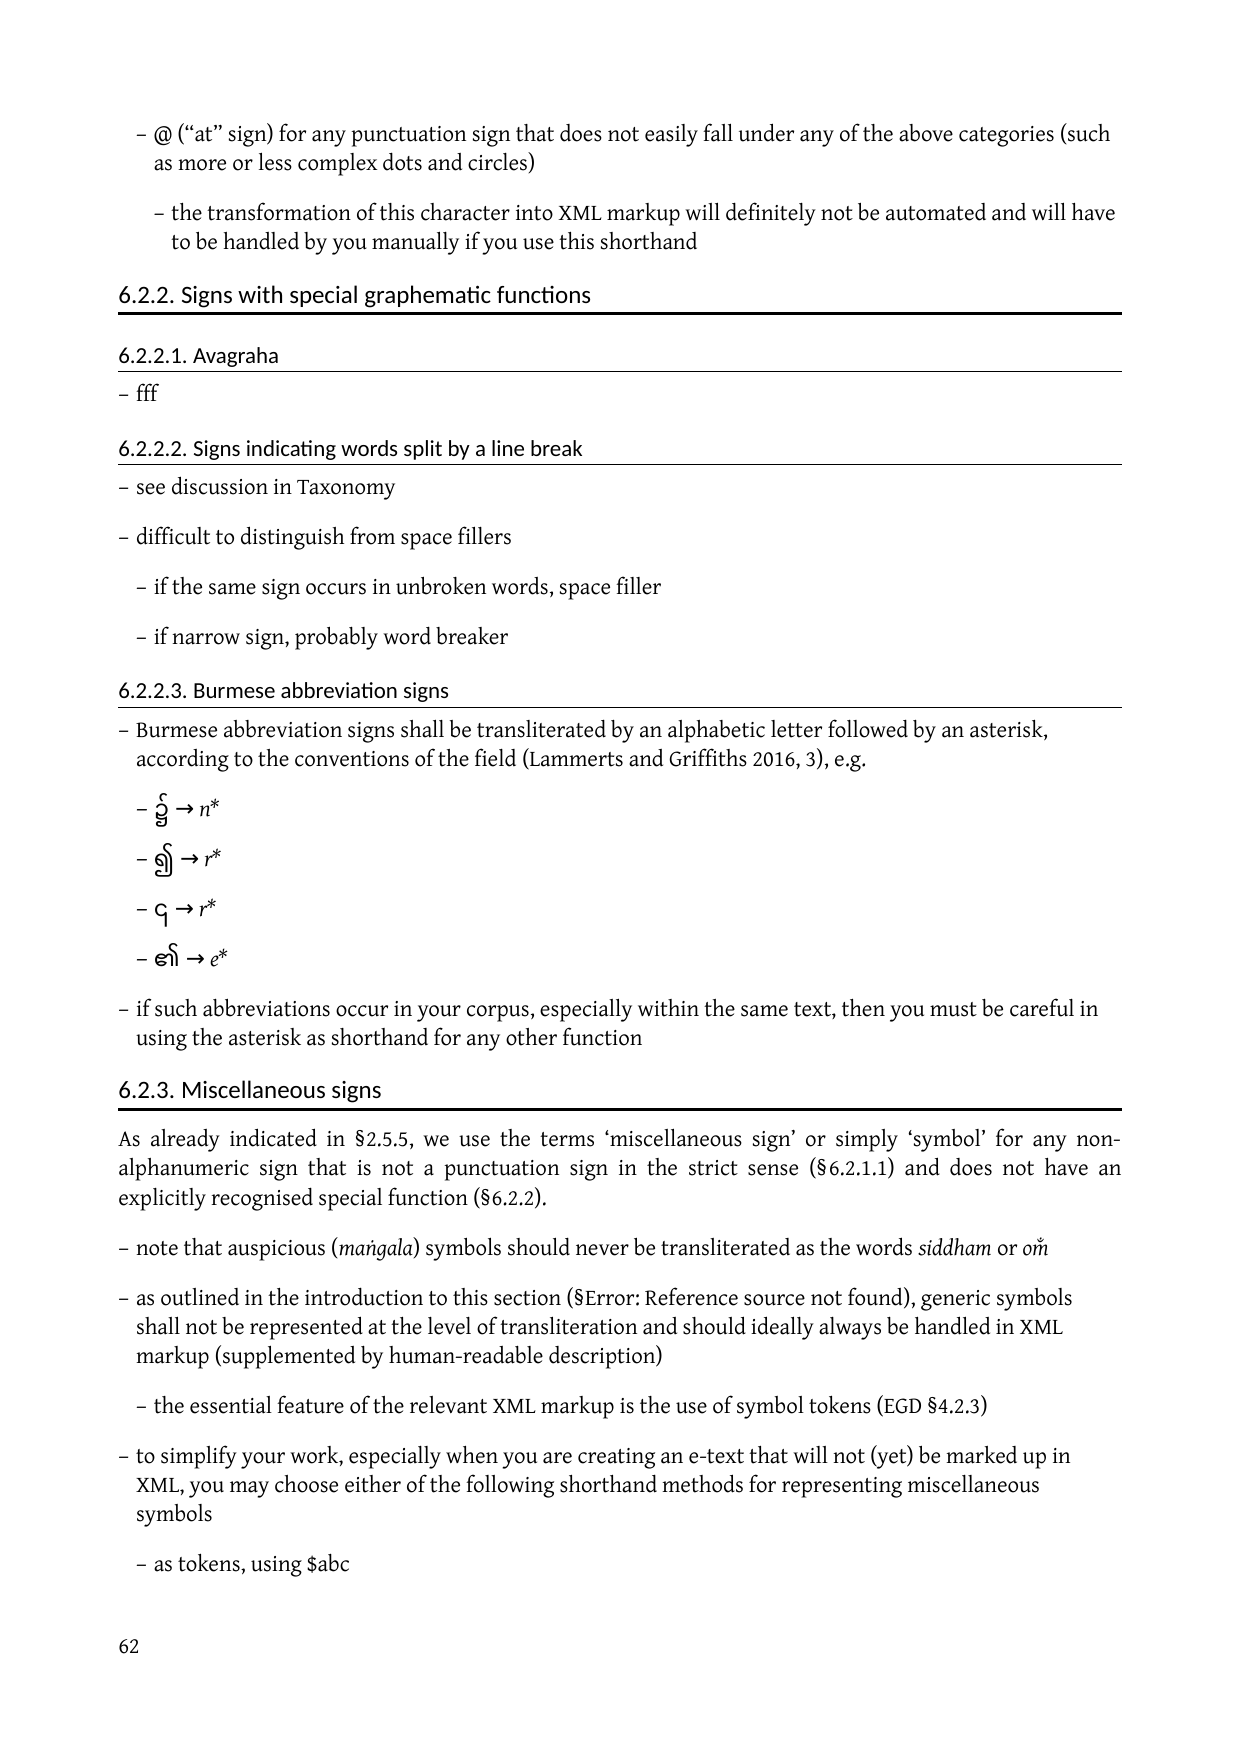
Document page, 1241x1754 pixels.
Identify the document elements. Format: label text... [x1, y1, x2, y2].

list ၍ → r* [164, 843, 1122, 872]
list difficult to distinguish from space fillers [118, 521, 1122, 550]
list as tokens, using $abc [136, 1548, 1122, 1577]
subtitle Signs with special graphematic functions [118, 276, 1122, 312]
list ၌ → n* [136, 793, 1122, 822]
subtitle Signs indicating words split by a line break [118, 433, 1122, 464]
list @ (“at” sign) for any punctuation sign that does not easily fall under any of the above categories (such as more or less complex dots and circles) [136, 118, 1122, 176]
list Burmese abbreviation signs shall be transliterated by an alphabetic letter followed by an asterisk, according to the conventions of the field (Lammerts and Griffiths 2016, 3), e.g. [118, 714, 1122, 772]
list if such abbreviations occur in your corpus, especially within the same text, then you must be careful in using the asterisk as shorthand for any other function [118, 993, 1122, 1051]
subtitle Avagraha [118, 340, 1122, 371]
list ၏ → e* [136, 943, 1122, 972]
list ၎ → r* [136, 893, 1122, 922]
list if narrow sign, probably word breaker [136, 621, 1122, 650]
list fff [118, 378, 1122, 408]
list note that auspicious (maṅgala) symbols should never be transliterated as the words siddham or om̐ [118, 1232, 1122, 1261]
list ၍ → r* [136, 843, 169, 872]
list to simplify your work, especially when you are creating an e-text that will not (yet) be marked up in XML, you may choose either of the following shorthand methods for representing miscellaneous symbols [118, 1440, 1122, 1527]
subtitle Burmese abbreviation signs [118, 675, 1122, 707]
list see discussion in Taxonomy [118, 471, 1122, 500]
text As already indicated in §2.5.5, we use the terms ‘miscellaneous sign’ or simply ‘symbol’ for any non-alphanumeric sign that is not a punctuation sign in the strict sense (§6.2.1.1) and does not have an explicitly recognised special function (§6.2.2). [118, 1123, 1122, 1211]
subtitle Miscellaneous signs [118, 1072, 1122, 1108]
list the transformation of this character into XML markup will definitely not be automated and will have to be handled by you manually if you use this shorthand [153, 197, 1122, 256]
list the essential feature of the relevant XML markup is the use of symbol tokens (EGD §4.2.3) [136, 1390, 1122, 1419]
list if the same sign occurs in unbroken words, space filler [136, 571, 1122, 600]
